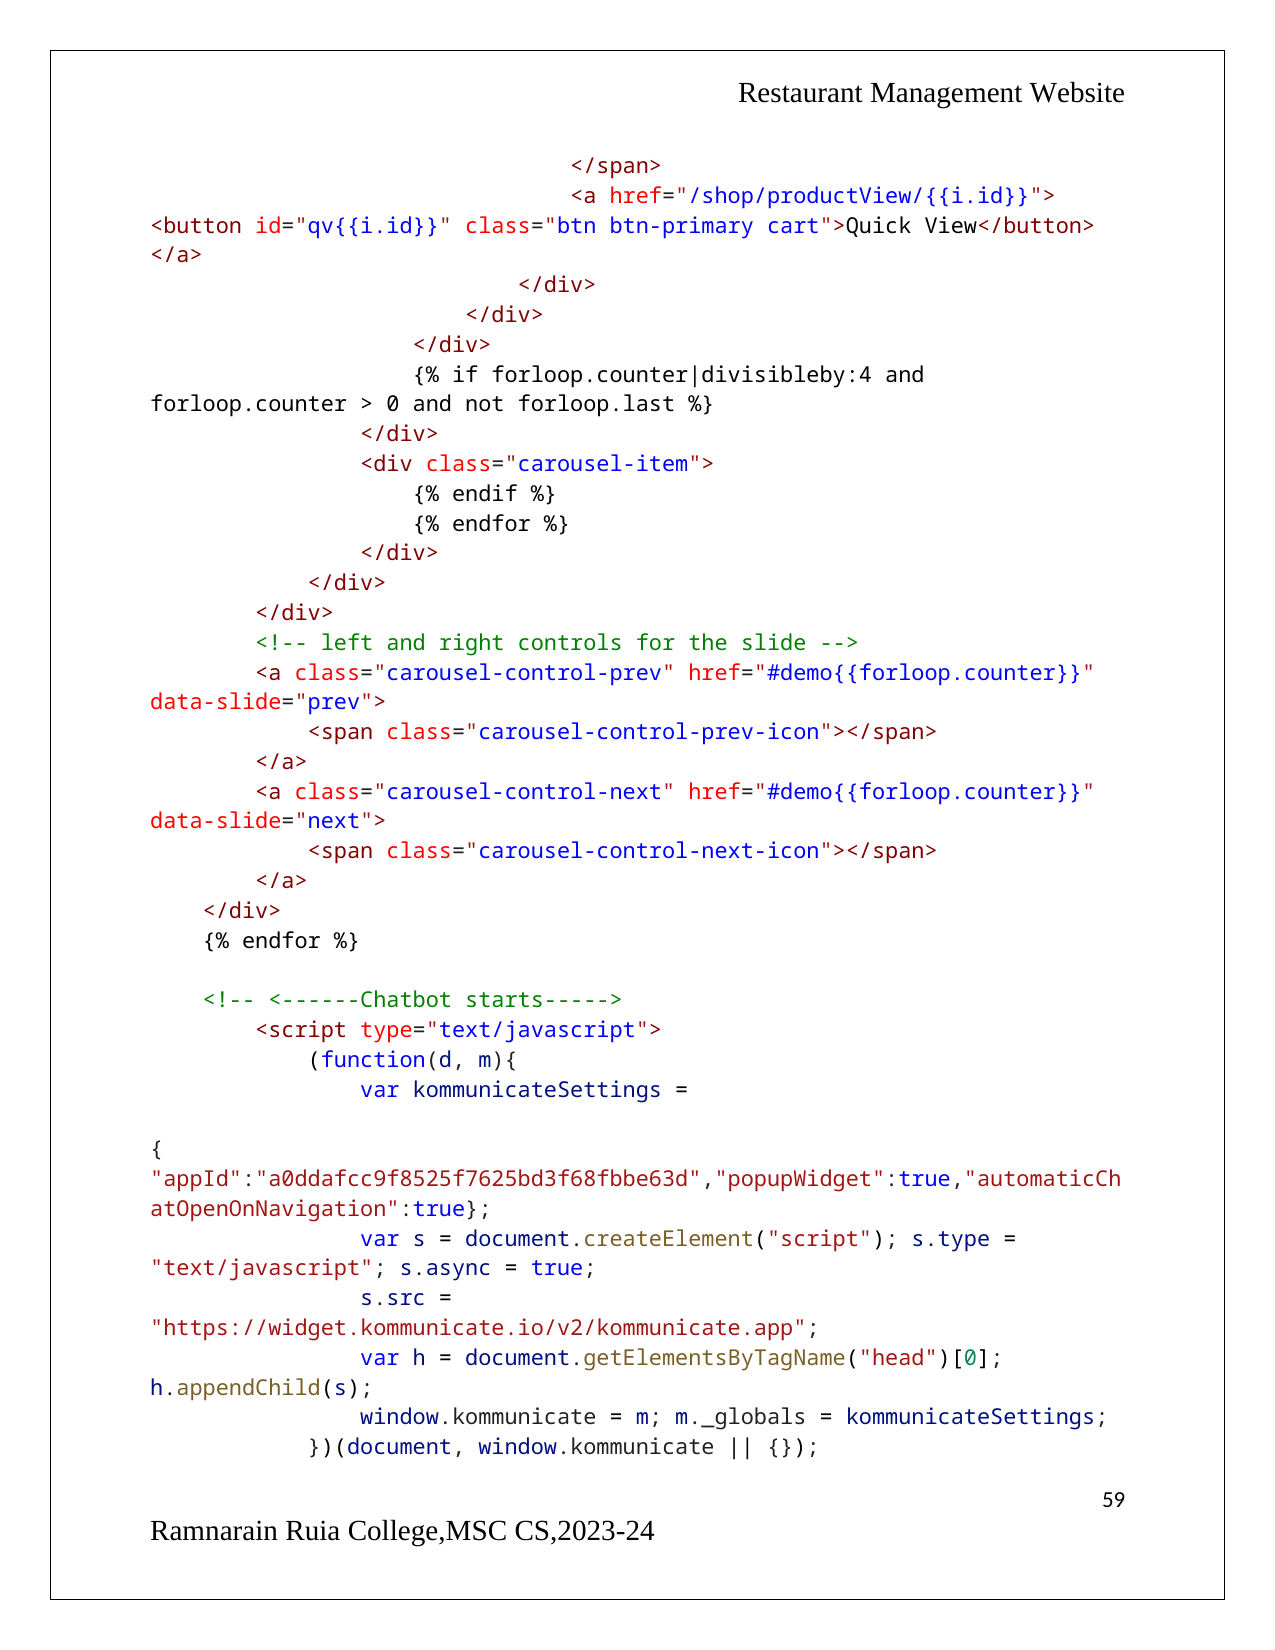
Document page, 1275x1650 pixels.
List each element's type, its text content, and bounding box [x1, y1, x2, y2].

text var kommunicateSettings = [150, 1073, 1125, 1103]
text </span> [150, 150, 1125, 180]
text {% endfor %} [150, 507, 1125, 537]
text <div class="carousel-item"> [150, 448, 1125, 478]
text })(document, window.kommunicate || {}); [150, 1431, 1125, 1461]
text <span class="carousel-control-prev-icon"></span> [150, 716, 1125, 746]
text (function(d, m){ [150, 1044, 1125, 1073]
text </div> [150, 329, 1125, 358]
text <!-- left and right controls for the slide --> [150, 627, 1125, 656]
text {% endfor %} [150, 924, 1125, 954]
text </div> [150, 597, 1125, 627]
text window.kommunicate = m; m._globals = kommunicateSettings; [150, 1401, 1125, 1431]
text <!-- <------Chatbot starts-----> [150, 984, 1125, 1014]
text var s = document.createElement("script"); s.type = "text/javascript"; s.async = true; [150, 1222, 1125, 1282]
text s.src = "https://widget.kommunicate.io/v2/kommunicate.app"; [150, 1282, 1125, 1342]
text </div> [150, 567, 1125, 597]
text </div> [150, 299, 1125, 329]
text <span class="carousel-control-next-icon"></span> [150, 835, 1125, 865]
text <script type="text/javascript"> [150, 1014, 1125, 1044]
text {"appId":"a0ddafcc9f8525f7625bd3f68fbbe63d","popupWidget":true,"automaticChatOpenOnNavigation":true}; [150, 1103, 1125, 1222]
text </div> [150, 537, 1125, 567]
text </div> [150, 269, 1125, 299]
text {% endif %} [150, 478, 1125, 507]
text </div> [150, 418, 1125, 448]
text </a> [150, 865, 1125, 895]
text var h = document.getElementsByTagName("head")[0]; h.appendChild(s); [150, 1342, 1125, 1401]
text <a class="carousel-control-prev" href="#demo{{forloop.counter}}" data-slide="prev"> [150, 656, 1125, 716]
text {% if forloop.counter|divisibleby:4 and forloop.counter > 0 and not forloop.last %} [150, 358, 1125, 418]
text <a class="carousel-control-next" href="#demo{{forloop.counter}}" data-slide="next"> [150, 776, 1125, 835]
text </div> [150, 895, 1125, 924]
text <a href="/shop/productView/{{i.id}}"> <button id="qv{{i.id}}" class="btn btn-primary cart">Quick View</button> </a> [150, 180, 1125, 269]
text </a> [150, 746, 1125, 776]
